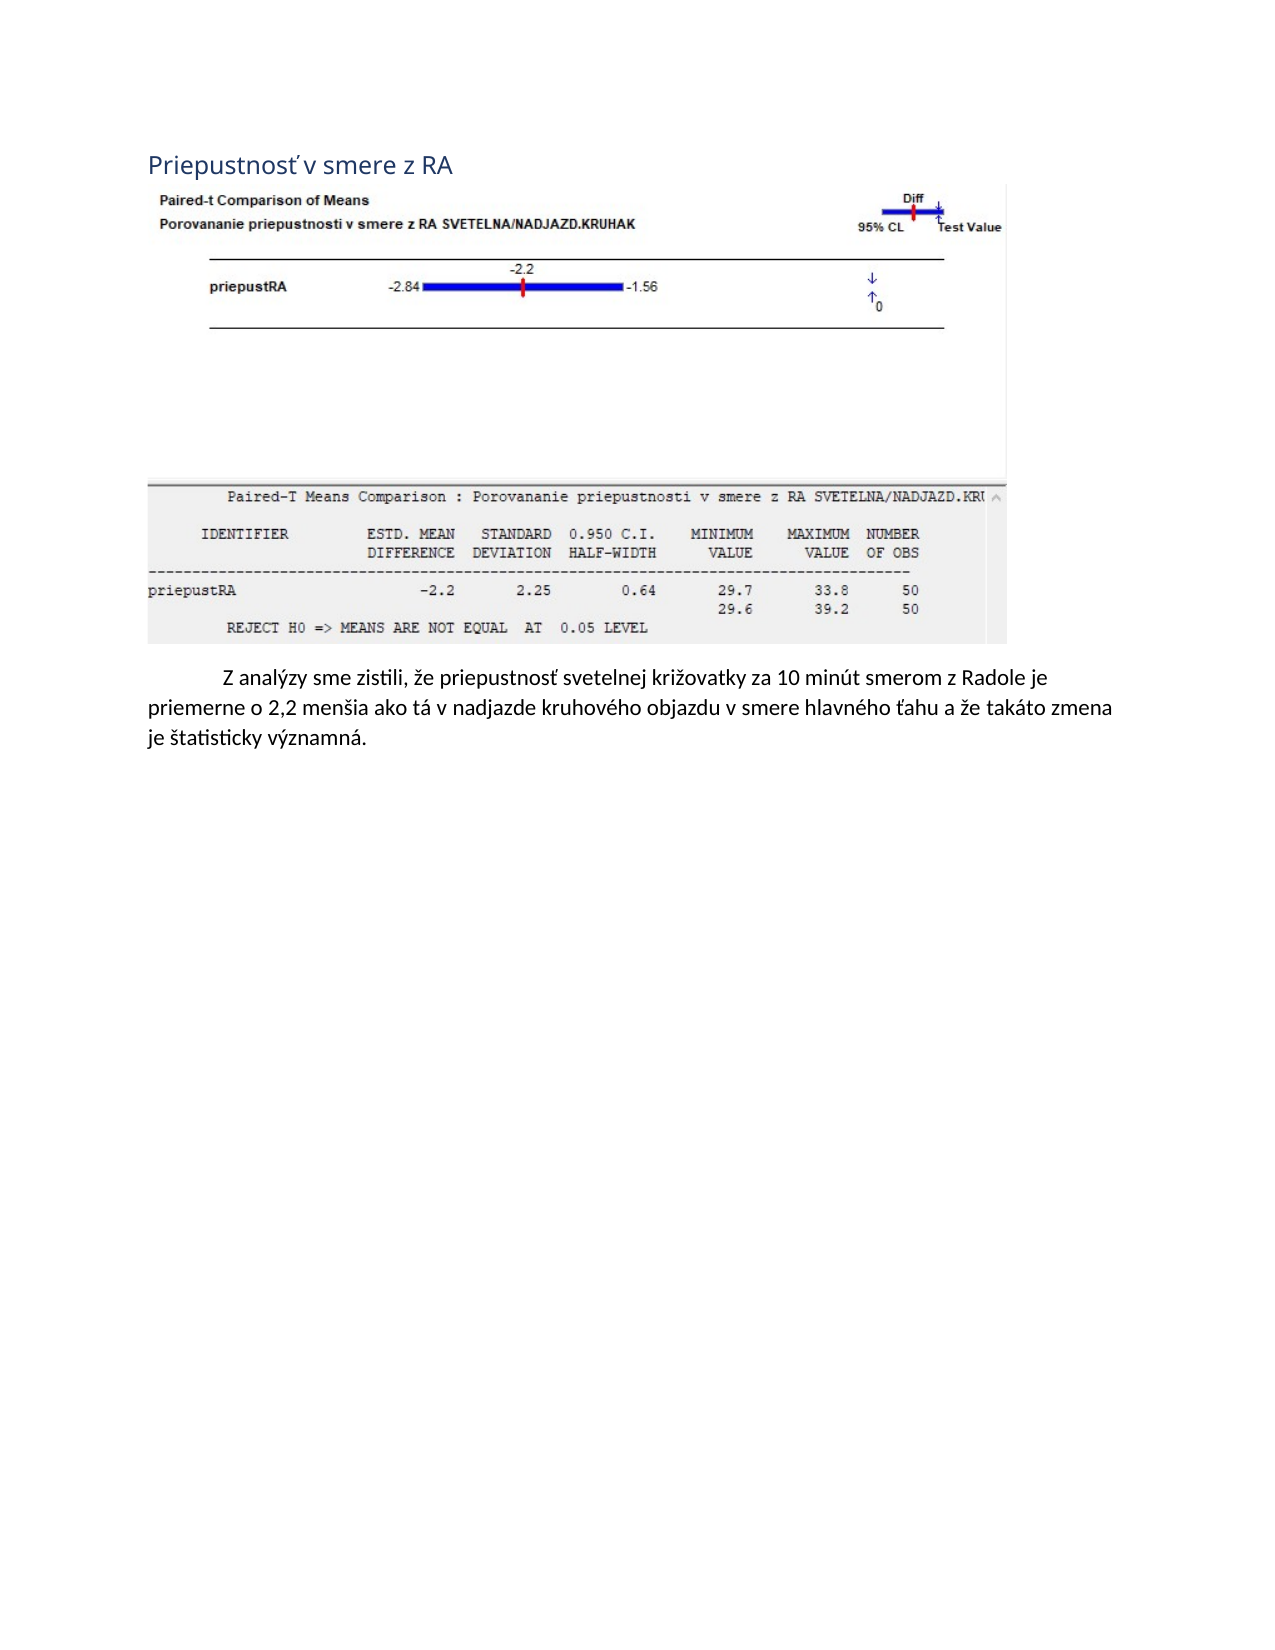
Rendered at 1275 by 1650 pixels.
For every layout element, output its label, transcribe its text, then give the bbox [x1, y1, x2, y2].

text Z analýzy sme zistili, že priepustnosť svetelnej križovatky za 10 minút smerom z Radole je priemerne o 2,2 menšia ako tá v nadjazde kruhového objazdu v smere hlavného ťahu a že takáto zmena je štatisticky významná. [148, 663, 1127, 751]
subtitle Priepustnosť v smere z RA [148, 148, 1127, 182]
picture [147, 184, 1007, 644]
